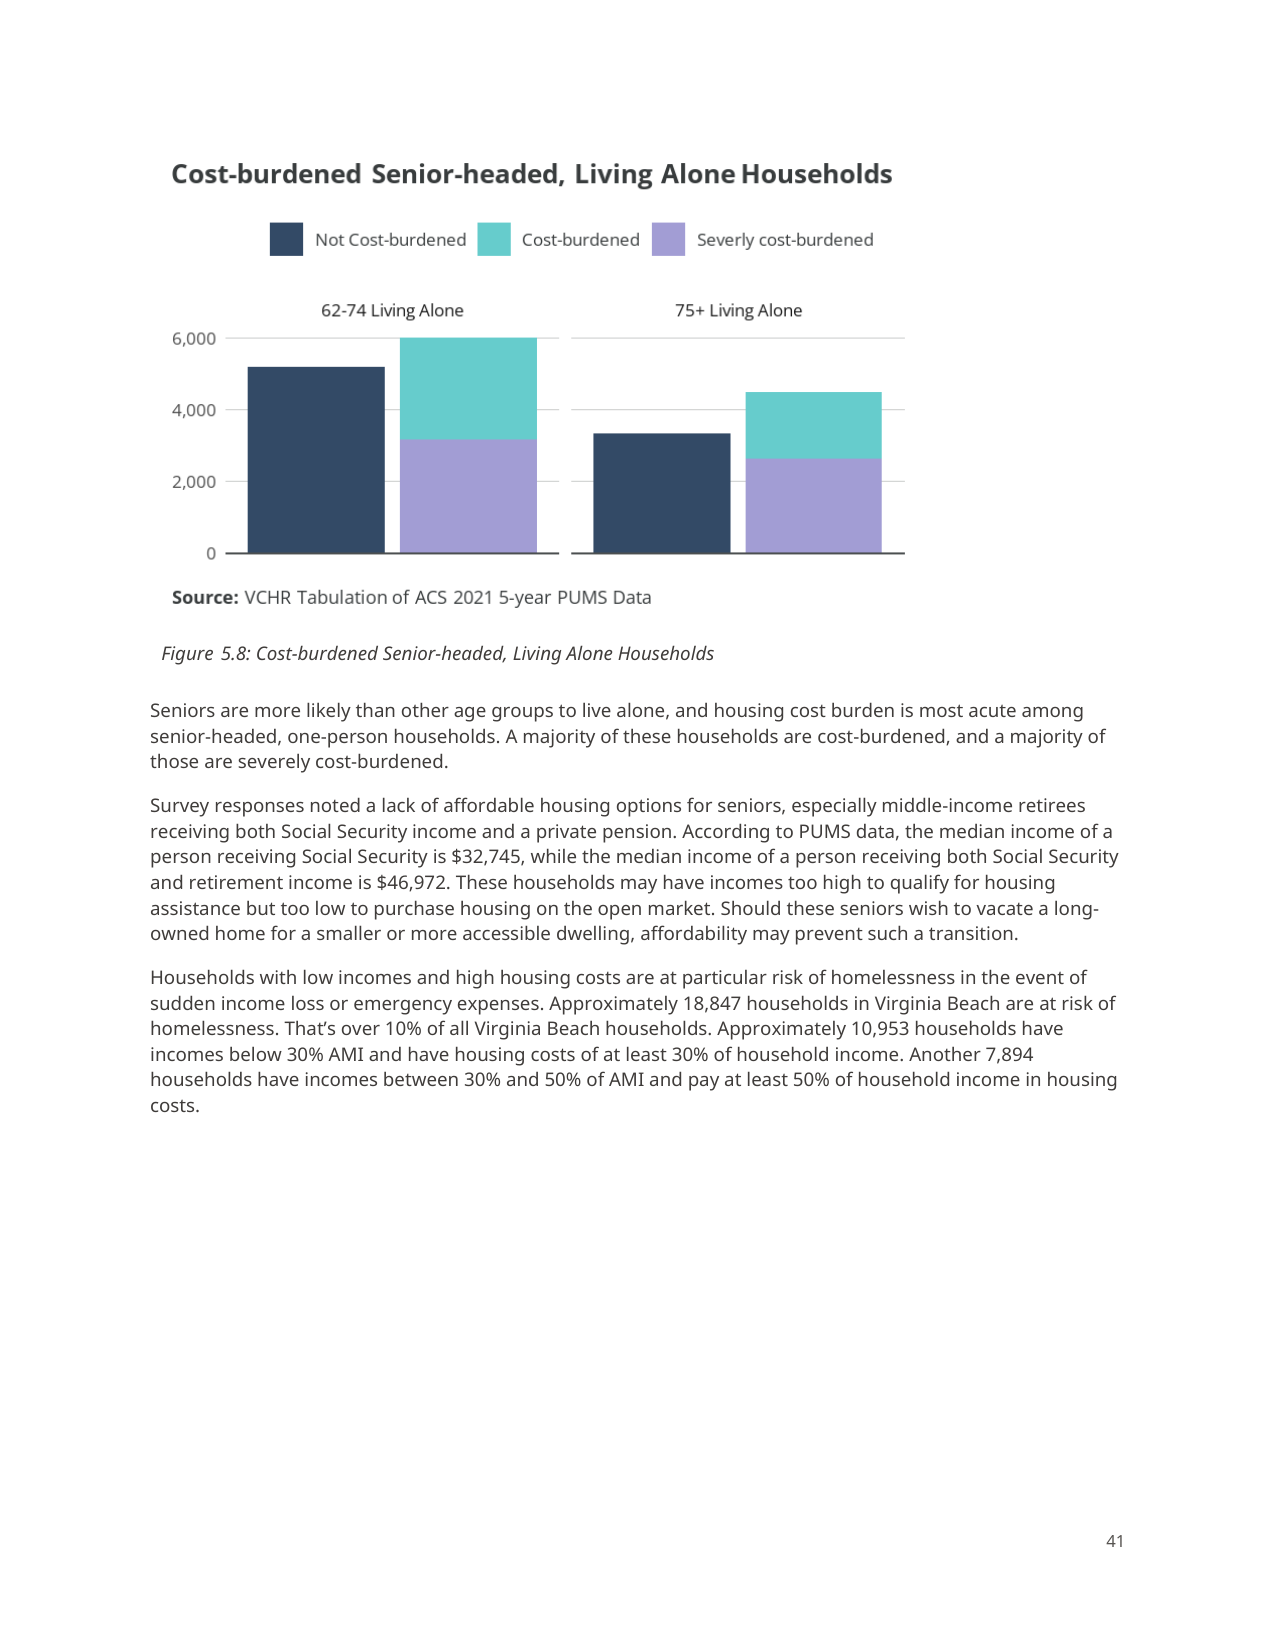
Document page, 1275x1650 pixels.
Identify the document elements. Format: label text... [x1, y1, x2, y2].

text Households with low incomes and high housing costs are at particular risk of homelessness in the event of sudden income loss or emergency expenses. Approximately 18,847 households in Virginia Beach are at risk of homelessness. That’s over 10% of all Virginia Beach households. Approximately 10,953 households have incomes below 30% AMI and have housing costs of at least 30% of household income. Another 7,894 households have incomes between 30% and 50% of AMI and pay at least 50% of household income in housing costs. [150, 965, 1125, 1118]
table_header Figure 5.8: Cost-burdened Senior-headed, Living Alone Households [150, 150, 1125, 679]
text Seniors are more likely than other age groups to live alone, and housing cost burden is most acute among senior-headed, one-person households. A majority of these households are cost-burdened, and a majority of those are severely cost-burdened. [150, 697, 1125, 774]
text Survey responses noted a lack of affordable housing options for seniors, especially middle-income retirees receiving both Social Security income and a private pension. According to PUMS data, the median income of a person receiving Social Security is $32,745, while the median income of a person receiving both Social Security and retirement income is $46,972. These households may have incomes too high to qualify for housing assistance but too low to purchase housing on the open market. Should these seniors wish to vacate a long-owned home for a smaller or more accessible dwelling, affordability may prevent such a transition. [150, 793, 1125, 946]
picture [161, 153, 917, 620]
